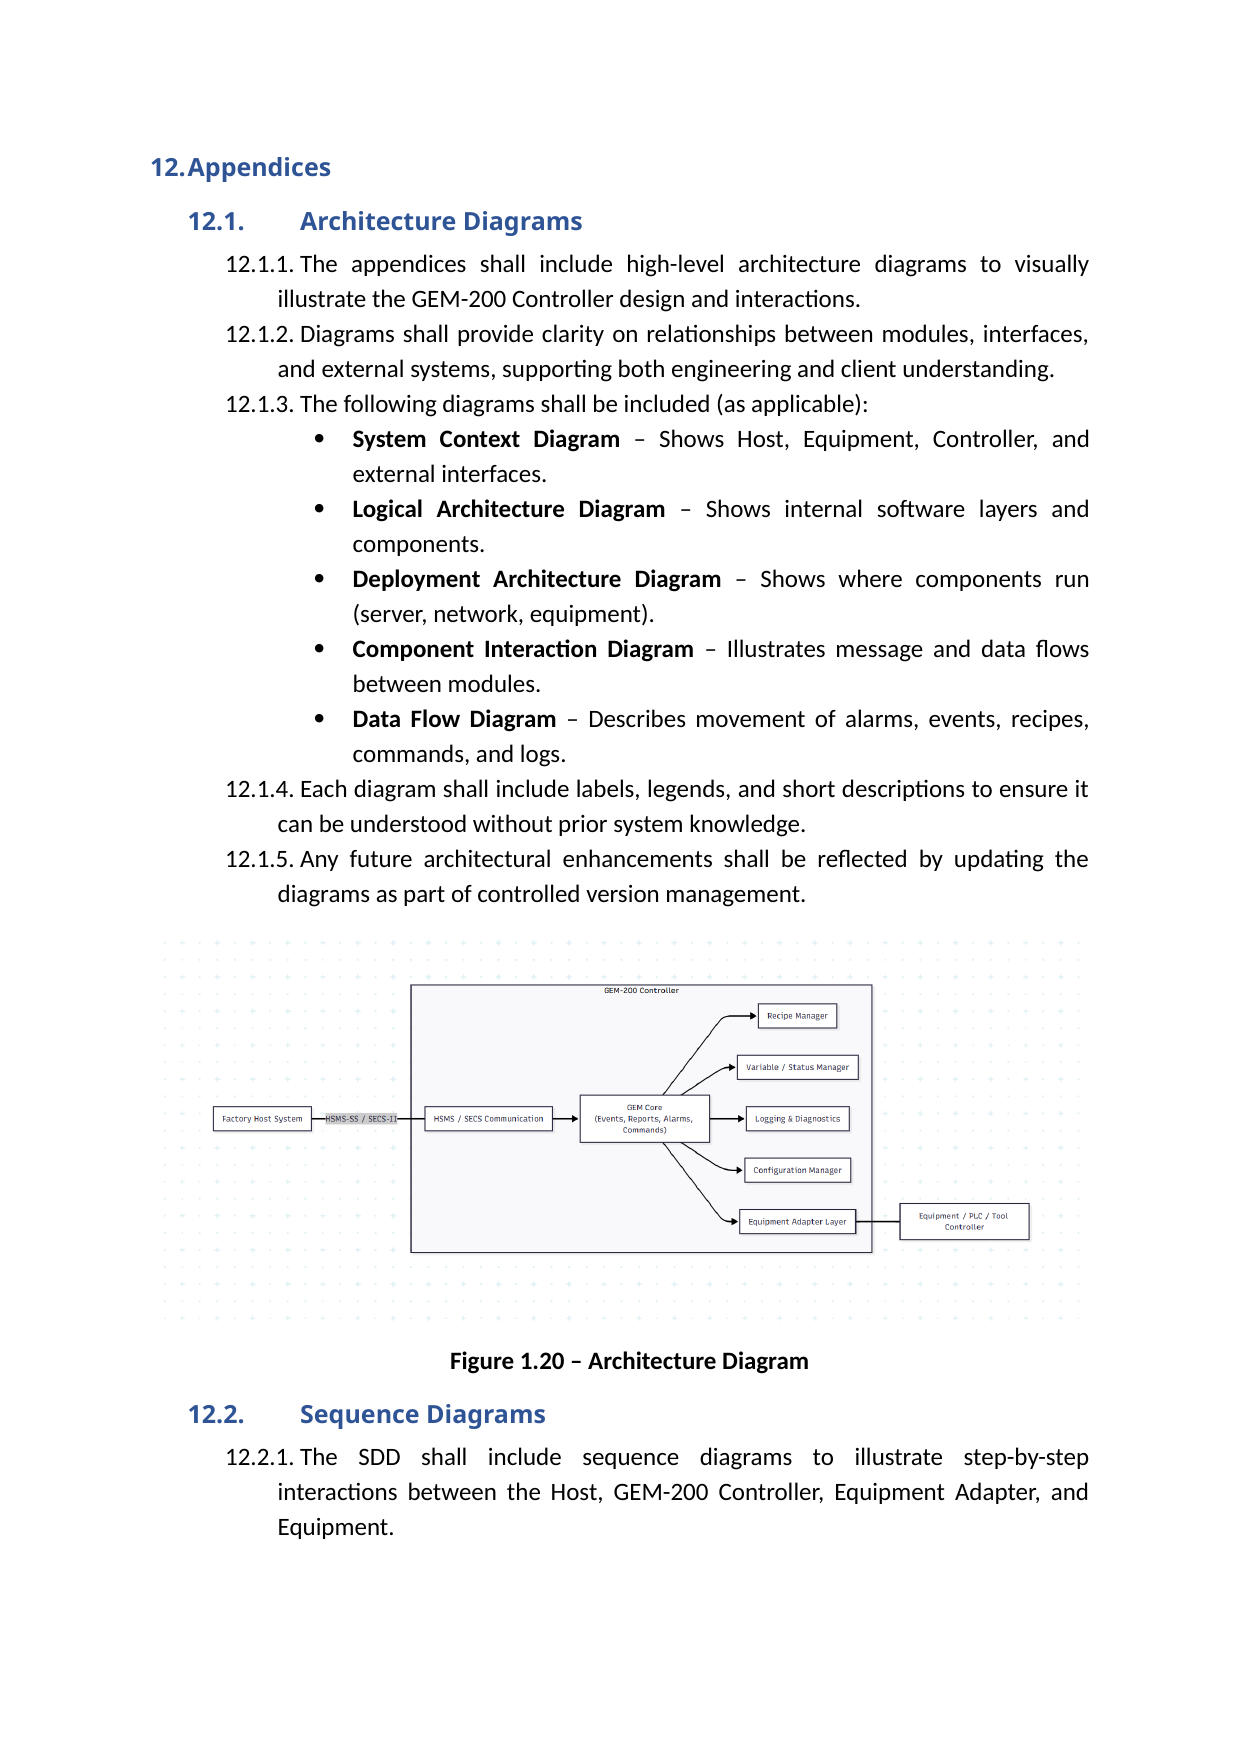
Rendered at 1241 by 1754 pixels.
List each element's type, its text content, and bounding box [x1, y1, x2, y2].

list Logical Architecture Diagram – Shows internal software layers and components. [315, 493, 1090, 559]
list Figure 1.20 – Architecture Diagram [427, 1345, 1090, 1375]
list Each diagram shall include labels, legends, and short descriptions to ensure it can be understood without prior system knowledge. [225, 773, 1090, 839]
list The following diagrams shall be included (as applicable): [225, 388, 1090, 419]
list Component Interaction Diagram – Illustrates message and data flows between modules. [315, 633, 1090, 699]
list The SDD shall include sequence diagrams to illustrate step-by-step interactions between the Host, GEM-200 Controller, Equipment Adapter, and Equipment. [225, 1442, 1090, 1542]
subtitle Appendices [150, 150, 1090, 184]
list Diagrams shall provide clarity on relationships between modules, interfaces, and external systems, supporting both engineering and client understanding. [225, 318, 1090, 384]
list Deployment Architecture Diagram – Shows where components run (server, network, equipment). [315, 563, 1090, 629]
list Data Flow Diagram – Describes movement of alarms, events, recipes, commands, and logs. [315, 703, 1090, 769]
list Any future architectural enhancements shall be reflected by updating the diagrams as part of controlled version management. [225, 843, 1090, 909]
list System Context Diagram – Shows Host, Equipment, Controller, and external interfaces. [315, 423, 1090, 489]
subtitle Sequence Diagrams [187, 1396, 1090, 1431]
picture [150, 930, 1091, 1324]
list The appendices shall include high-level architecture diagrams to visually illustrate the GEM-200 Controller design and interactions. [225, 248, 1090, 314]
subtitle Architecture Diagrams [187, 203, 1090, 237]
